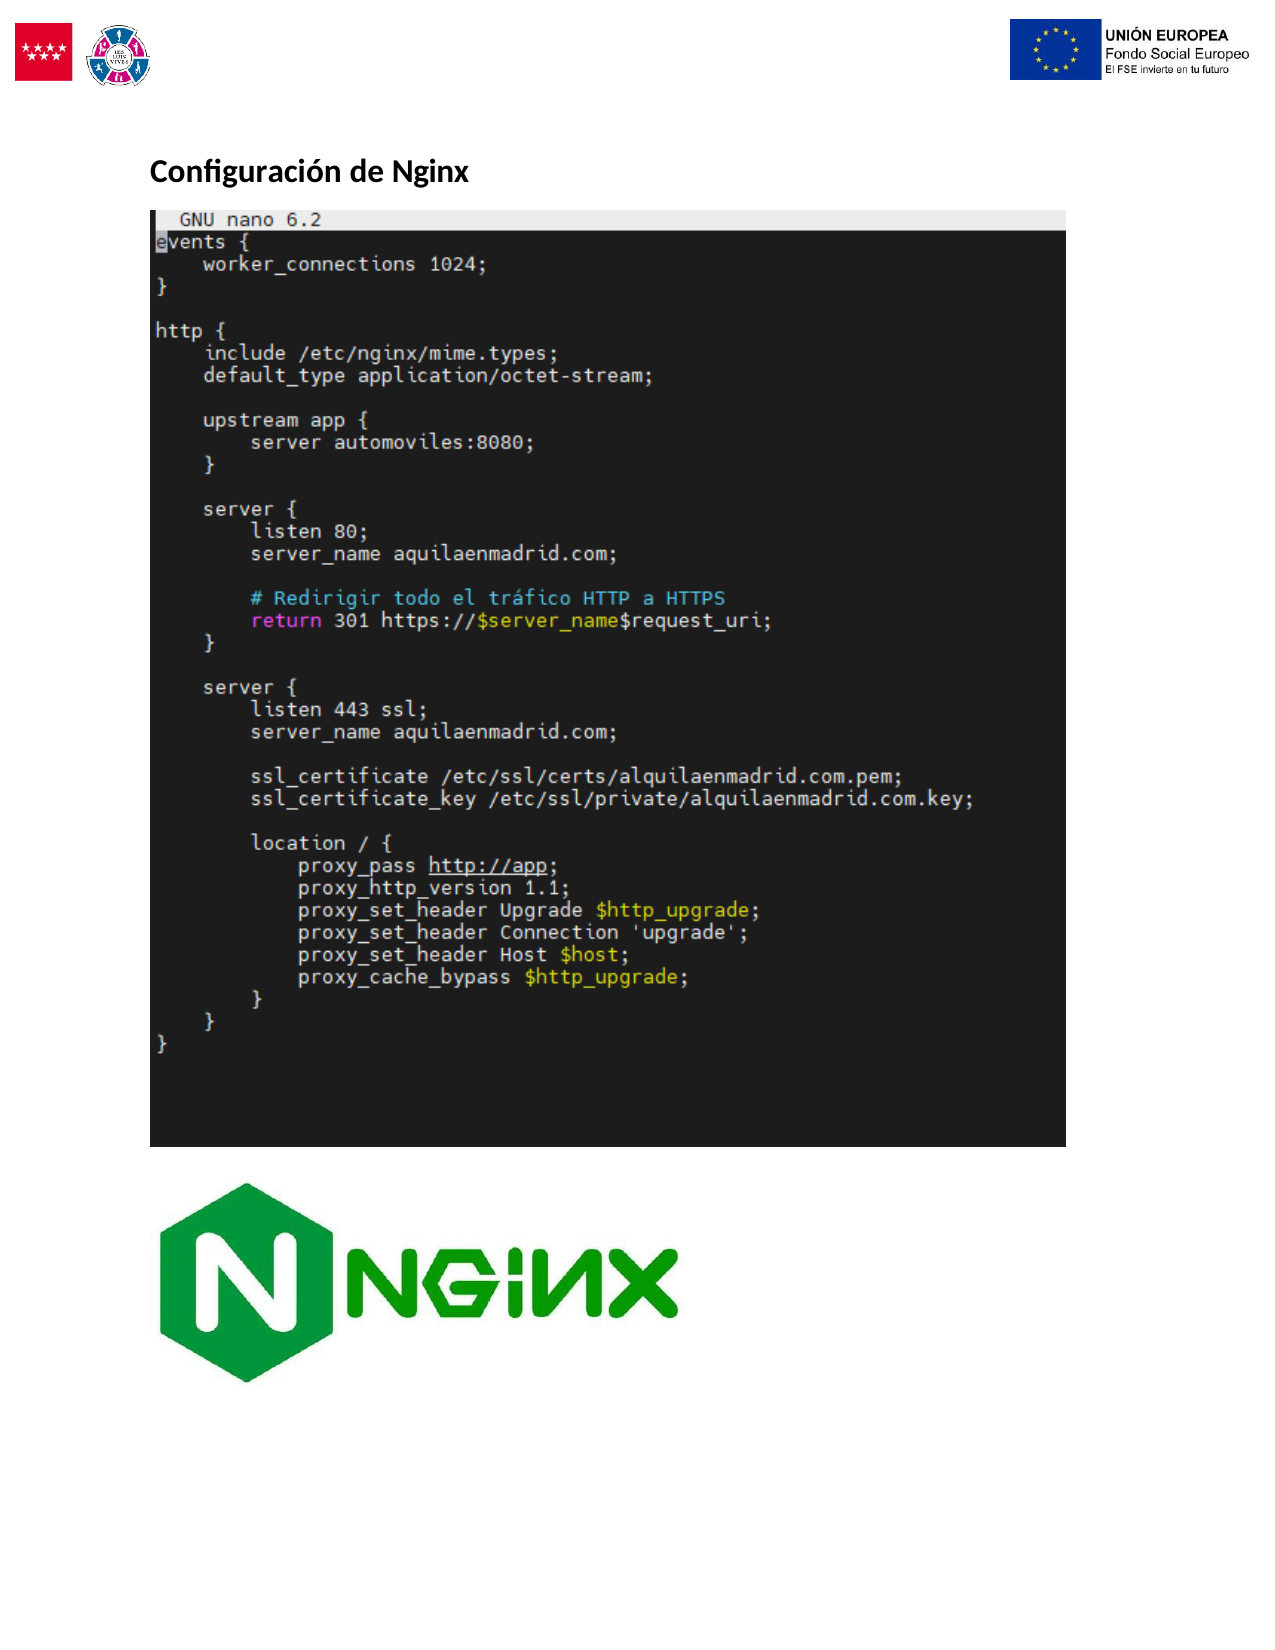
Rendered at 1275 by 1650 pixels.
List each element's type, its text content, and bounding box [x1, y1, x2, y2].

picture [1010, 19, 1251, 80]
picture [86, 25, 150, 86]
picture [150, 210, 1066, 1147]
picture [150, 1176, 688, 1390]
text Configuración de Nginx [150, 150, 1173, 191]
picture [14, 22, 73, 81]
